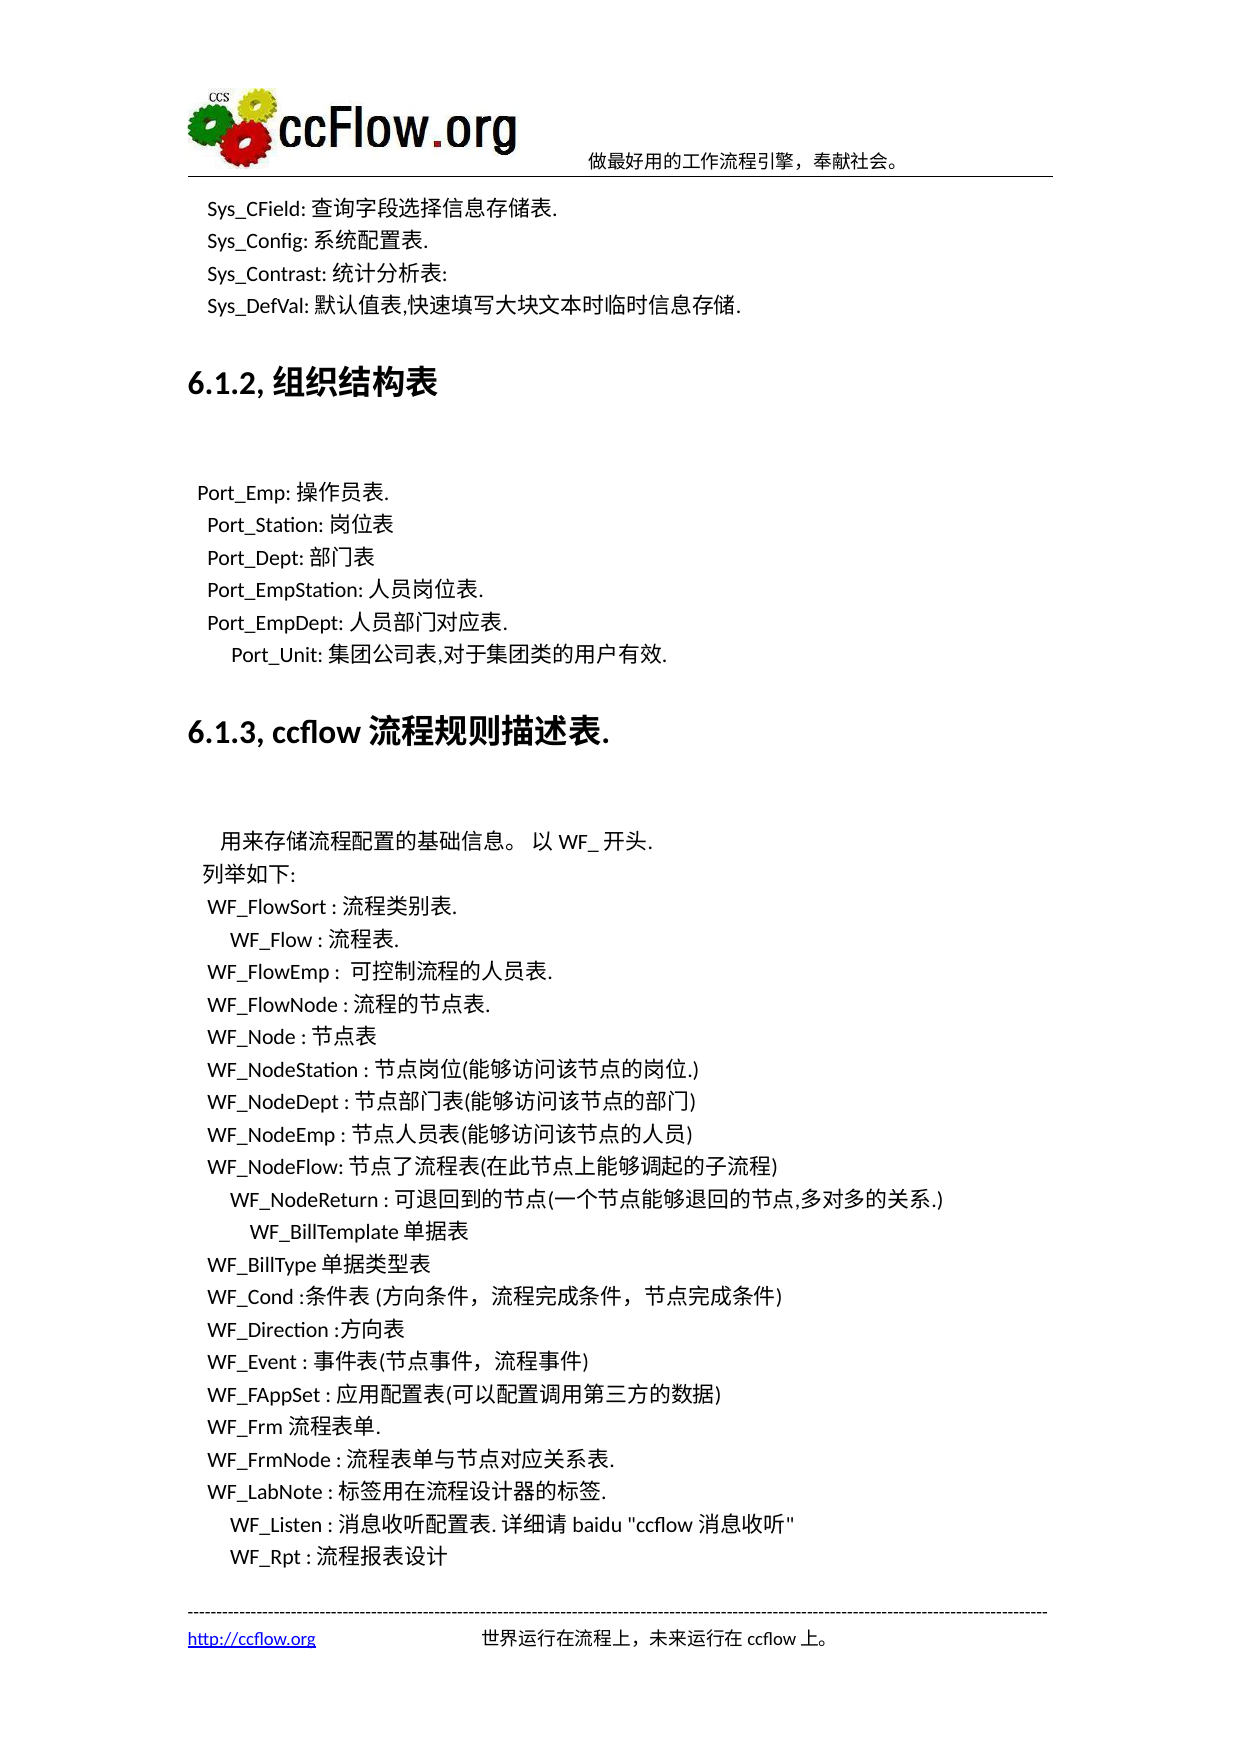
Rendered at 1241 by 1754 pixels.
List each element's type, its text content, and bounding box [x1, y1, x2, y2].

text Port_Unit: 集团公司表,对于集团类的用户有效. [187, 637, 1053, 669]
text WF_FlowEmp : 可控制流程的人员表. [187, 954, 1053, 986]
text WF_NodeReturn : 可退回到的节点(一个节点能够退回的节点,多对多的关系.) [187, 1181, 1053, 1214]
text WF_NodeDept : 节点部门表(能够访问该节点的部门) [187, 1084, 1053, 1116]
text Port_EmpDept: 人员部门对应表. [187, 604, 1053, 637]
text Sys_Contrast: 统计分析表: [187, 255, 1053, 288]
text 列举如下: [187, 856, 1053, 889]
text WF_Cond :条件表 (方向条件，流程完成条件，节点完成条件) [187, 1279, 1053, 1311]
text WF_FAppSet : 应用配置表(可以配置调用第三方的数据) [187, 1376, 1053, 1409]
text WF_BillType 单据类型表 [187, 1246, 1053, 1279]
text Port_Emp: 操作员表. [187, 474, 1053, 507]
text Sys_Config: 系统配置表. [187, 223, 1053, 255]
text WF_Node : 节点表 [187, 1019, 1053, 1051]
subtitle 6.1.3, ccflow流程规则描述表. [187, 697, 1053, 762]
picture [187, 88, 521, 169]
text WF_LabNote : 标签用在流程设计器的标签. [187, 1474, 1053, 1506]
text Port_Dept: 部门表 [187, 539, 1053, 572]
text WF_BillTemplate 单据表 [187, 1214, 1053, 1246]
text WF_Event : 事件表(节点事件，流程事件) [187, 1344, 1053, 1376]
text WF_Listen : 消息收听配置表. 详细请 baidu "ccflow 消息收听" [187, 1506, 1053, 1539]
text WF_Rpt : 流程报表设计 [187, 1539, 1053, 1571]
text WF_Flow : 流程表. [187, 921, 1053, 954]
text WF_Frm 流程表单. [187, 1409, 1053, 1441]
text WF_FlowNode : 流程的节点表. [187, 986, 1053, 1019]
text Port_EmpStation: 人员岗位表. [187, 572, 1053, 604]
text WF_FrmNode : 流程表单与节点对应关系表. [187, 1441, 1053, 1474]
text WF_Direction :方向表 [187, 1311, 1053, 1344]
text WF_FlowSort : 流程类别表. [187, 889, 1053, 921]
text Sys_DefVal: 默认值表,快速填写大块文本时临时信息存储. [187, 288, 1053, 320]
text WF_NodeFlow: 节点了流程表(在此节点上能够调起的子流程) [187, 1149, 1053, 1181]
subtitle 6.1.2, 组织结构表 [187, 347, 1053, 412]
text WF_NodeEmp : 节点人员表(能够访问该节点的人员) [187, 1116, 1053, 1149]
text 用来存储流程配置的基础信息。 以 WF_ 开头. [187, 824, 1053, 856]
text Sys_CField: 查询字段选择信息存储表. [187, 190, 1053, 223]
text WF_NodeStation : 节点岗位(能够访问该节点的岗位.) [187, 1051, 1053, 1084]
text Port_Station: 岗位表 [187, 507, 1053, 539]
